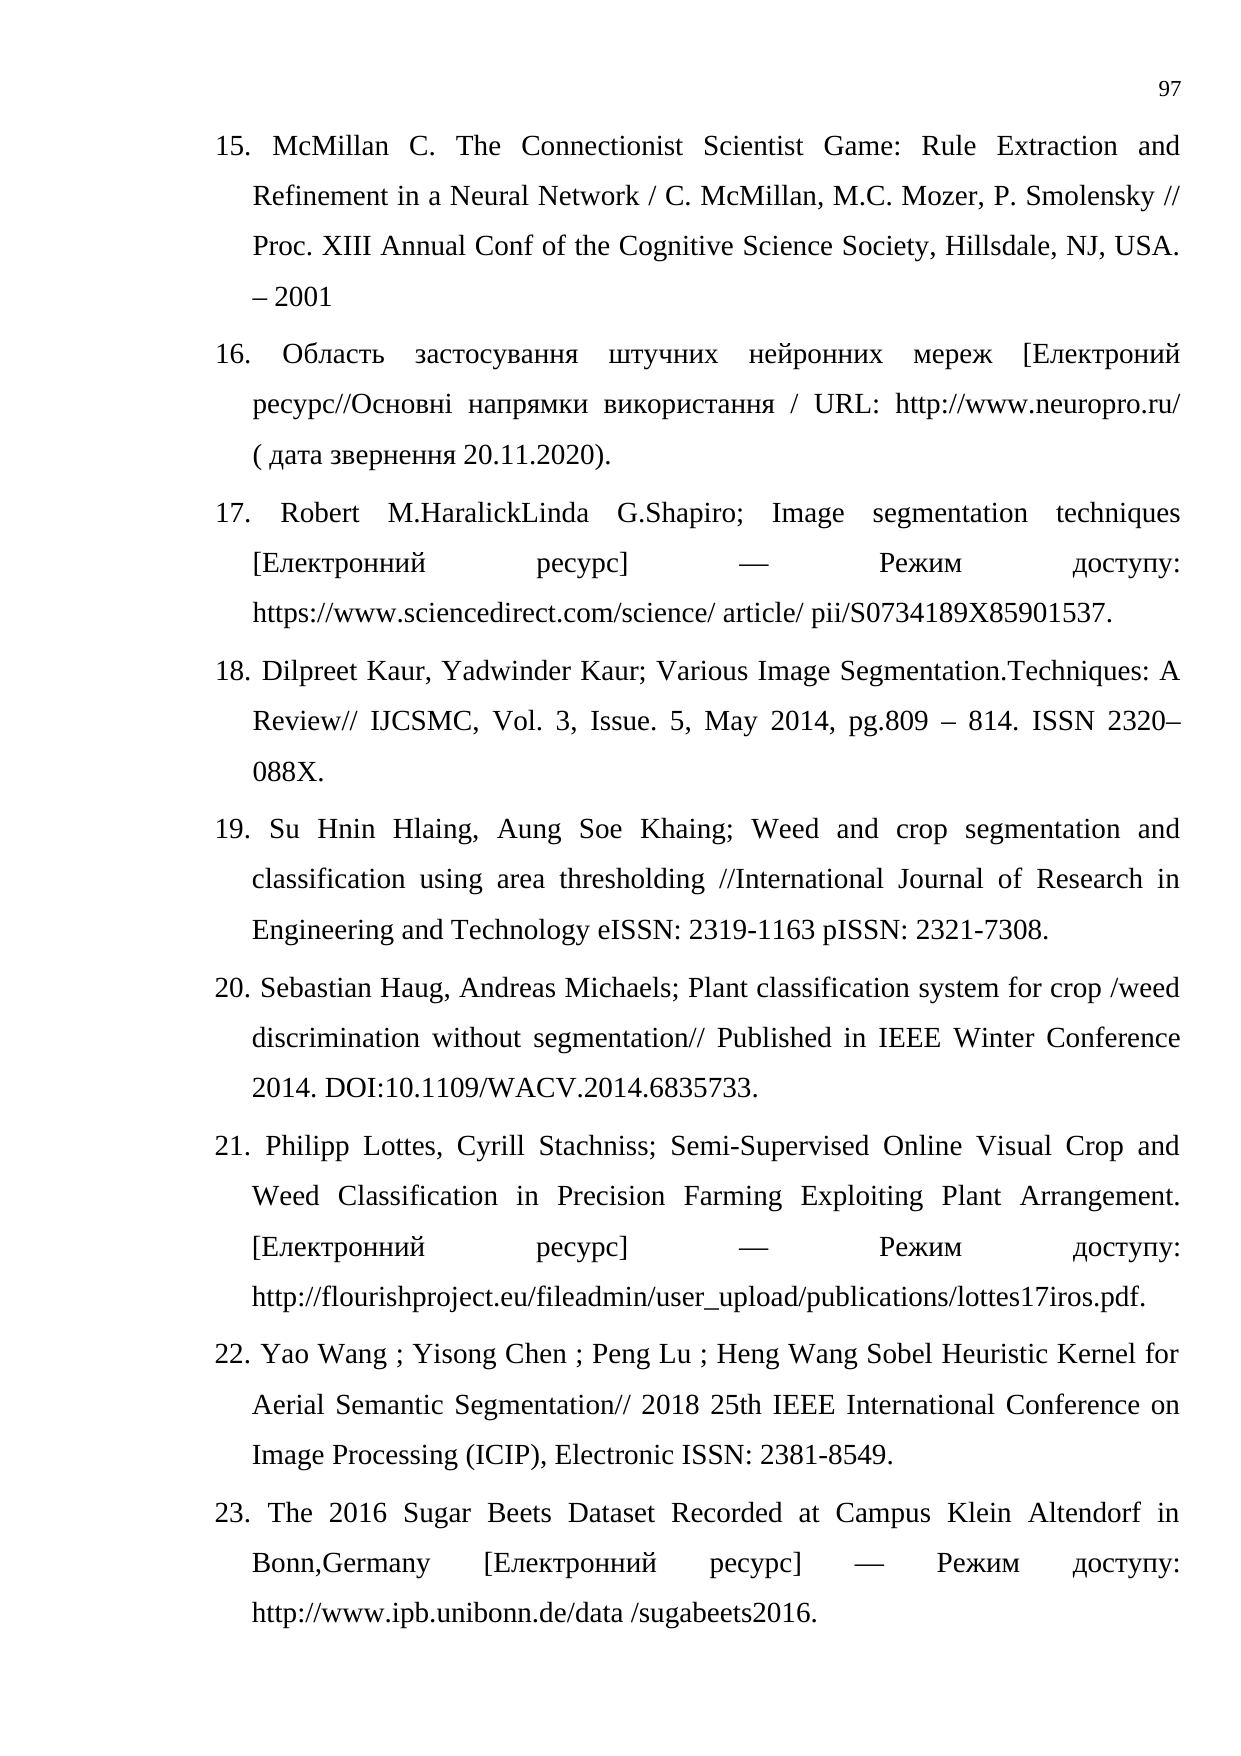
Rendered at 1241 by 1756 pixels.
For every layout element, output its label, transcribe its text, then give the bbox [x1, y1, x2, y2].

list Robert M.HaralickLinda G.Shapiro; Image segmentation techniques [Електронний ресурс] — Режим доступу: https://www.sciencedirect.com/science/ article/ pii/S0734189X85901537. [215, 495, 1181, 629]
list The 2016 Sugar Beets Dataset Recorded at Campus Klein Altendorf in Bonn,Germany [Електронний ресурс] — Режим доступу: http://www.ipb.unibonn.de/data /sugabeets2016. [214, 1495, 1181, 1629]
list Yao Wang ; Yisong Chen ; Peng Lu ; Heng Wang Sobel Heuristic Kernel for Aerial Semantic Segmentation// 2018 25th IEEE International Conference on Image Processing (ICIP), Electronic ISSN: 2381-8549. [214, 1337, 1181, 1471]
list McMillan C. The Connectionist Scientist Game: Rule Extraction and Refinement in a Neural Network / C. McMillan, M.C. Mozer, P. Smolensky // Proc. XIII Annual Conf of the Cognitive Science Society, Hillsdale, NJ, USA. – 2001 [215, 128, 1181, 312]
list Philipp Lottes, Cyrill Stachniss; Semi-Supervised Online Visual Crop and Weed Classification in Precision Farming Exploiting Plant Arrangement. [Електронний ресурс] — Режим доступу: http://flourishproject.eu/fileadmin/user_upload/publications/lottes17iros.pdf. [214, 1128, 1181, 1312]
list Dilpreet Kaur, Yadwinder Kaur; Various Image Segmentation.Techniques: A Review// IJCSMC, Vol. 3, Issue. 5, May 2014, pg.809 – 814. ISSN 2320–088X. [215, 653, 1181, 787]
list Sebastian Haug, Andreas Michaels; Plant classification system for crop /weed discrimination without segmentation// Published in IEEE Winter Conference 2014. DOI:10.1109/WACV.2014.6835733. [214, 970, 1181, 1104]
list Область застосування штучних нейронних мереж [Електроний ресурс//Основні напрямки використання / URL: http://www.neuropro.ru/ ( дата звернення 20.11.2020). [215, 336, 1181, 471]
list Su Hnin Hlaing, Aung Soe Khaing; Weed and crop segmentation and classification using area thresholding //International Journal of Research in Engineering and Technology eISSN: 2319-1163 pISSN: 2321-7308. [214, 811, 1181, 946]
